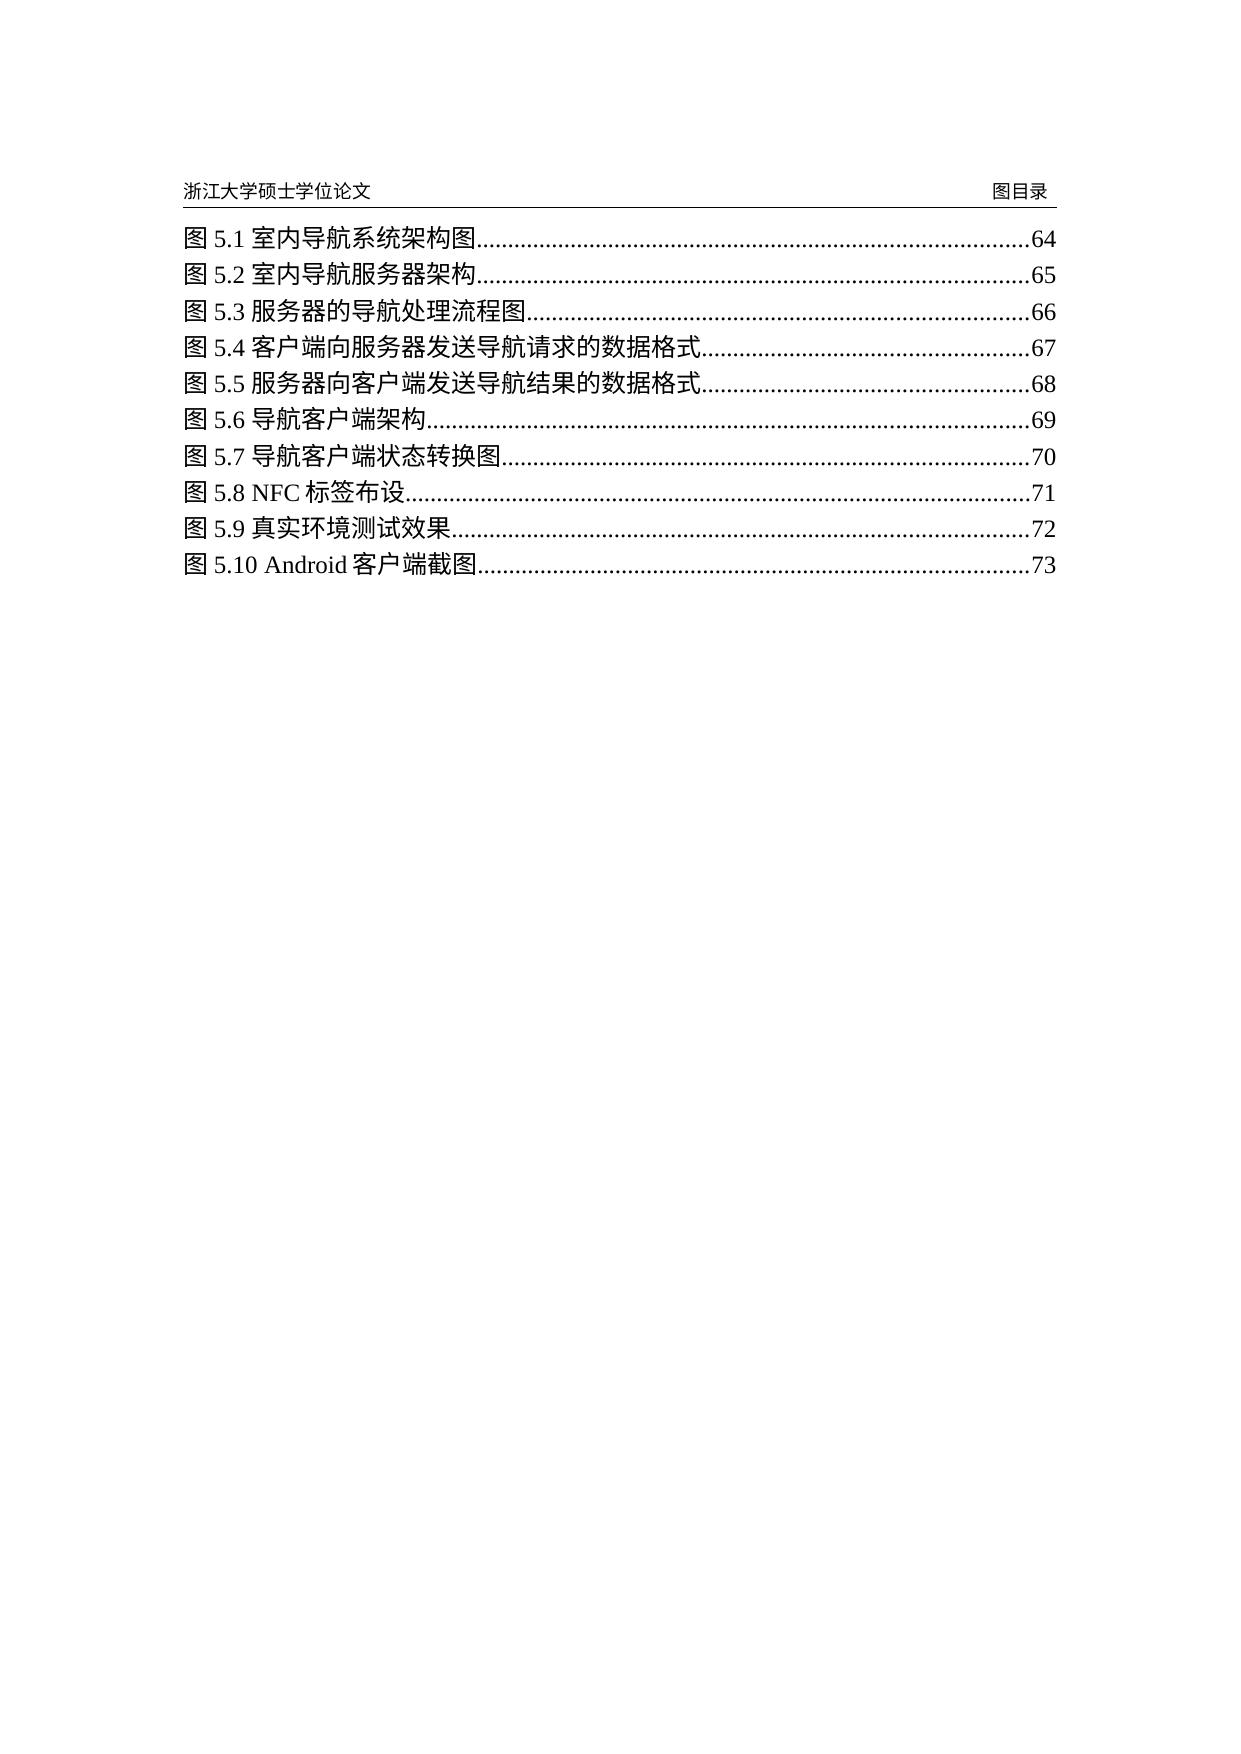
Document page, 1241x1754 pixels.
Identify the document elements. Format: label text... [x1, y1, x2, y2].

text 图 5.10 Android客户端截图 73 [183, 545, 1057, 581]
text 图 5.6 导航客户端架构 69 [183, 400, 1057, 436]
text 图 5.8 NFC标签布设 71 [183, 472, 1057, 508]
text 图 5.9 真实环境测试效果 72 [183, 508, 1057, 545]
text 图 5.5 服务器向客户端发送导航结果的数据格式 68 [183, 363, 1057, 400]
text 图 5.2 室内导航服务器架构 65 [183, 255, 1057, 291]
text 图 5.3 服务器的导航处理流程图 66 [183, 291, 1057, 327]
text 图 5.1 室内导航系统架构图 64 [183, 218, 1057, 255]
text 图 5.4 客户端向服务器发送导航请求的数据格式 67 [183, 327, 1057, 363]
text 图 5.7 导航客户端状态转换图 70 [183, 436, 1057, 472]
